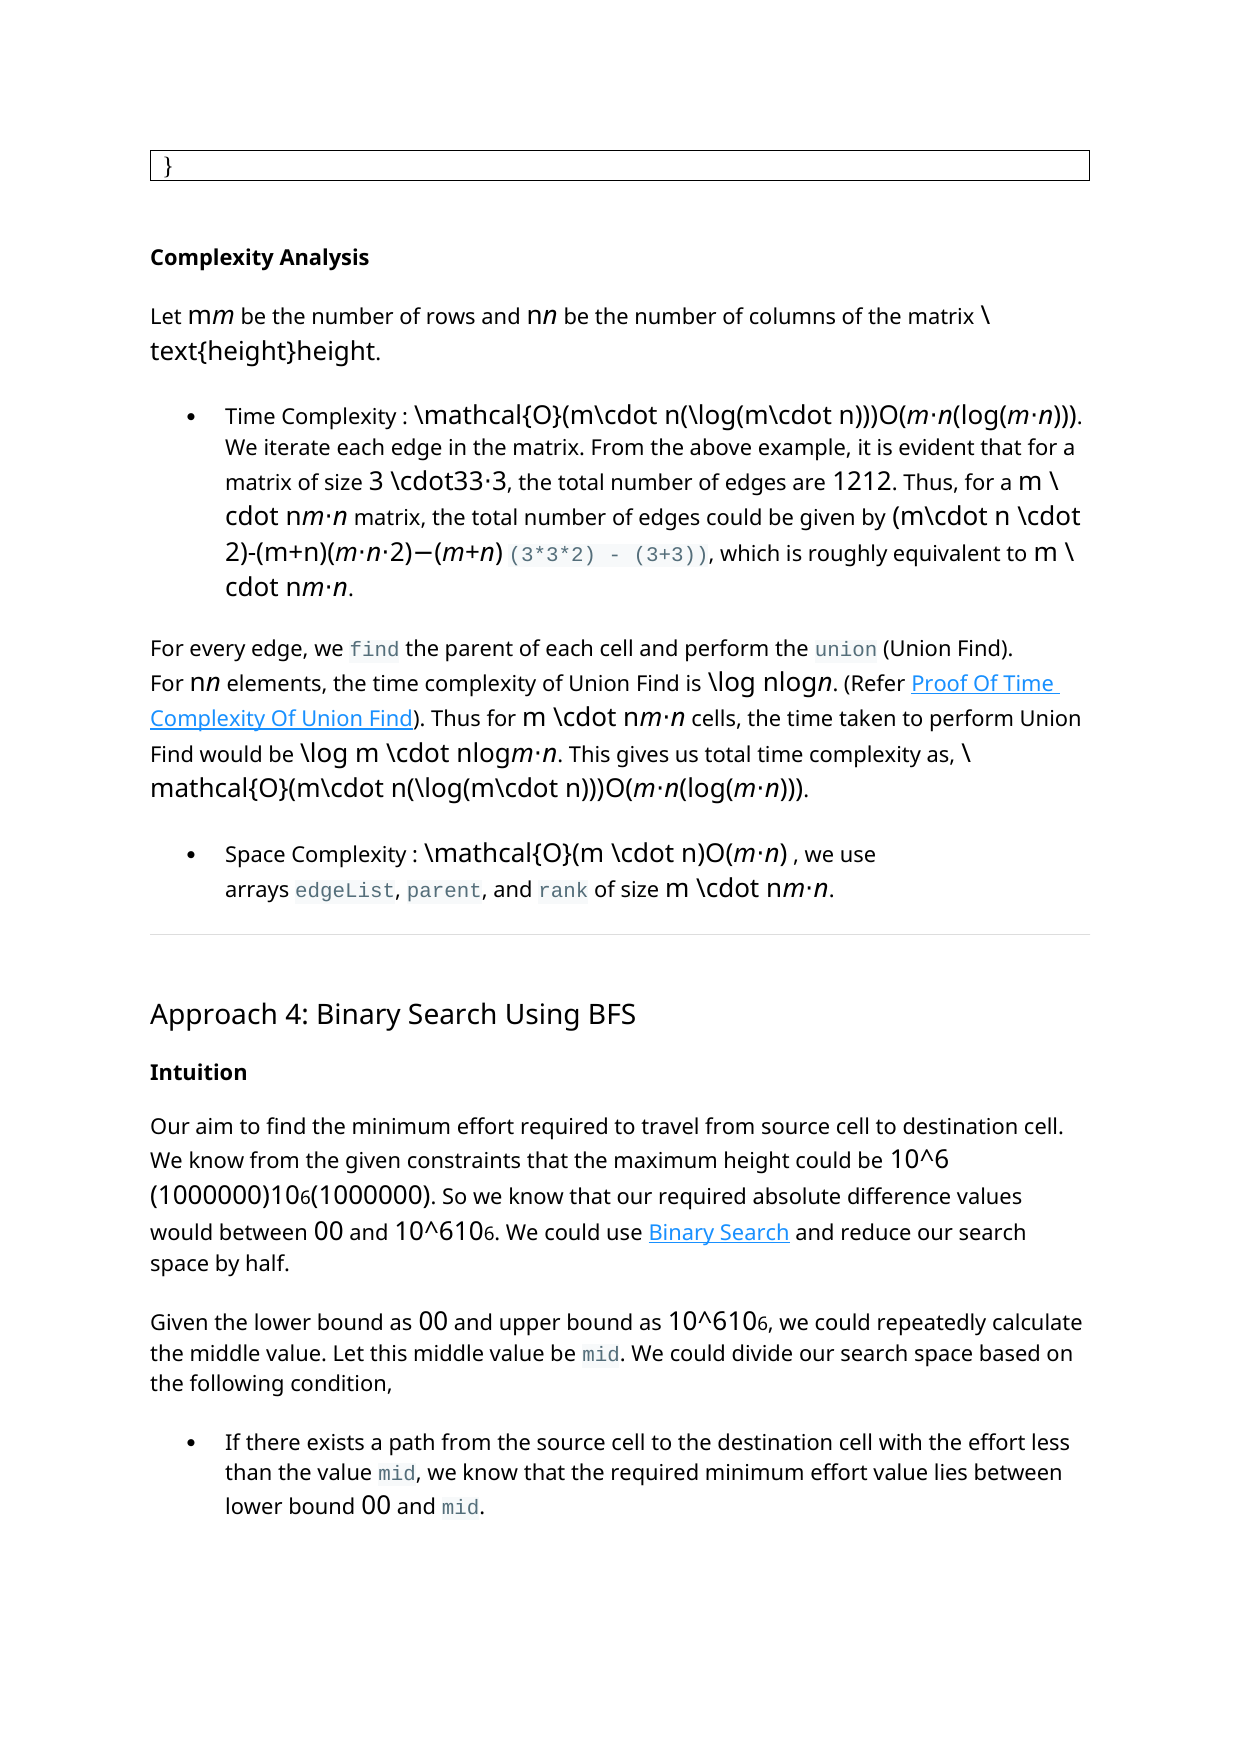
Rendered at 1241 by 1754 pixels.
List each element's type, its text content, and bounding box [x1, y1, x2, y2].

text Let mm be the number of rows and nn be the number of columns of the matrix \text{height}height. [150, 297, 1090, 368]
text Given the lower bound as 00 and upper bound as 10^6106, we could repeatedly calculate the middle value. Let this middle value be mid. We could divide our search space based on the following condition, [150, 1302, 1090, 1397]
text Intuition [150, 1056, 1090, 1086]
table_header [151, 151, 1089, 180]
list If there exists a path from the source cell to the destination cell with the effort less than the value mid, we know that the required minimum effort value lies between lower bound 00 and mid. [187, 1427, 1090, 1522]
text For every edge, we find the parent of each cell and perform the union (Union Find). For nn elements, the time complexity of Union Find is \log nlogn. (Refer Proof Of Time Complexity Of Union Find). Thus for m \cdot nm⋅n cells, the time taken to perform Union Find would be \log m \cdot nlogm⋅n. This gives us total time complexity as, \mathcal{O}(m\cdot n(\log(m\cdot n)))O(m⋅n(log(m⋅n))). [150, 633, 1090, 805]
list Time Complexity : \mathcal{O}(m\cdot n(\log(m\cdot n)))O(m⋅n(log(m⋅n))). We iterate each edge in the matrix. From the above example, it is evident that for a matrix of size 3 \cdot33⋅3, the total number of edges are 1212. Thus, for a m \cdot nm⋅n matrix, the total number of edges could be given by (m\cdot n \cdot 2)-(m+n)(m⋅n⋅2)−(m+n) (3*3*2) - (3+3)), which is roughly equivalent to m \cdot nm⋅n. [187, 397, 1090, 604]
subtitle Approach 4: Binary Search Using BFS [150, 995, 1090, 1033]
text Complexity Analysis [150, 242, 1090, 272]
list Space Complexity : \mathcal{O}(m \cdot n)O(m⋅n) , we use arrays edgeList, parent, and rank of size m \cdot nm⋅n. [187, 834, 1090, 906]
text Our aim to find the minimum effort required to travel from source cell to destination cell. We know from the given constraints that the maximum height could be 10^6 (1000000)106(1000000). So we know that our required absolute difference values would between 00 and 10^6106. We could use Binary Search and reduce our search space by half. [150, 1111, 1090, 1277]
